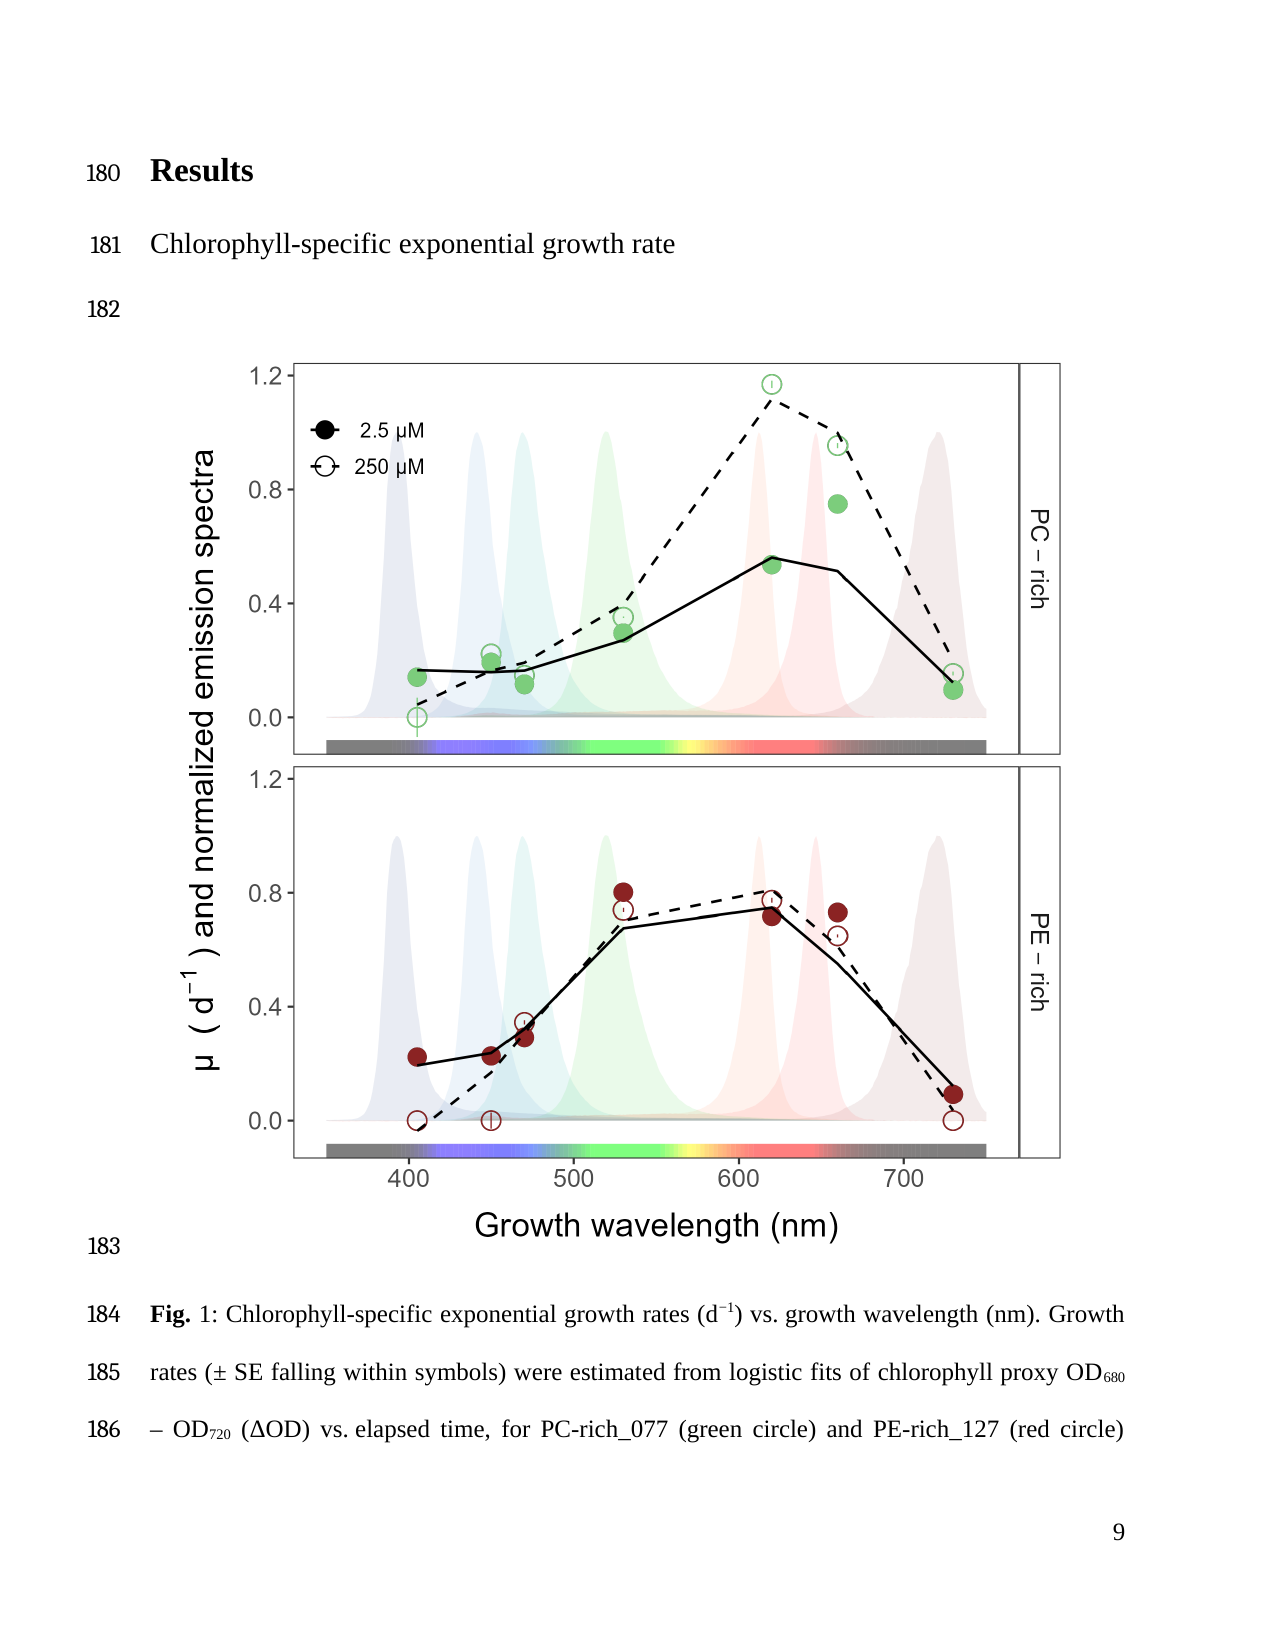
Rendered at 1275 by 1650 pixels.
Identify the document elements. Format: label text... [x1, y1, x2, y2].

picture [168, 351, 1072, 1255]
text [150, 1299, 1125, 1443]
subtitle Results [150, 150, 1125, 188]
subtitle Chlorophyll-specific exponential growth rate [150, 227, 1125, 260]
